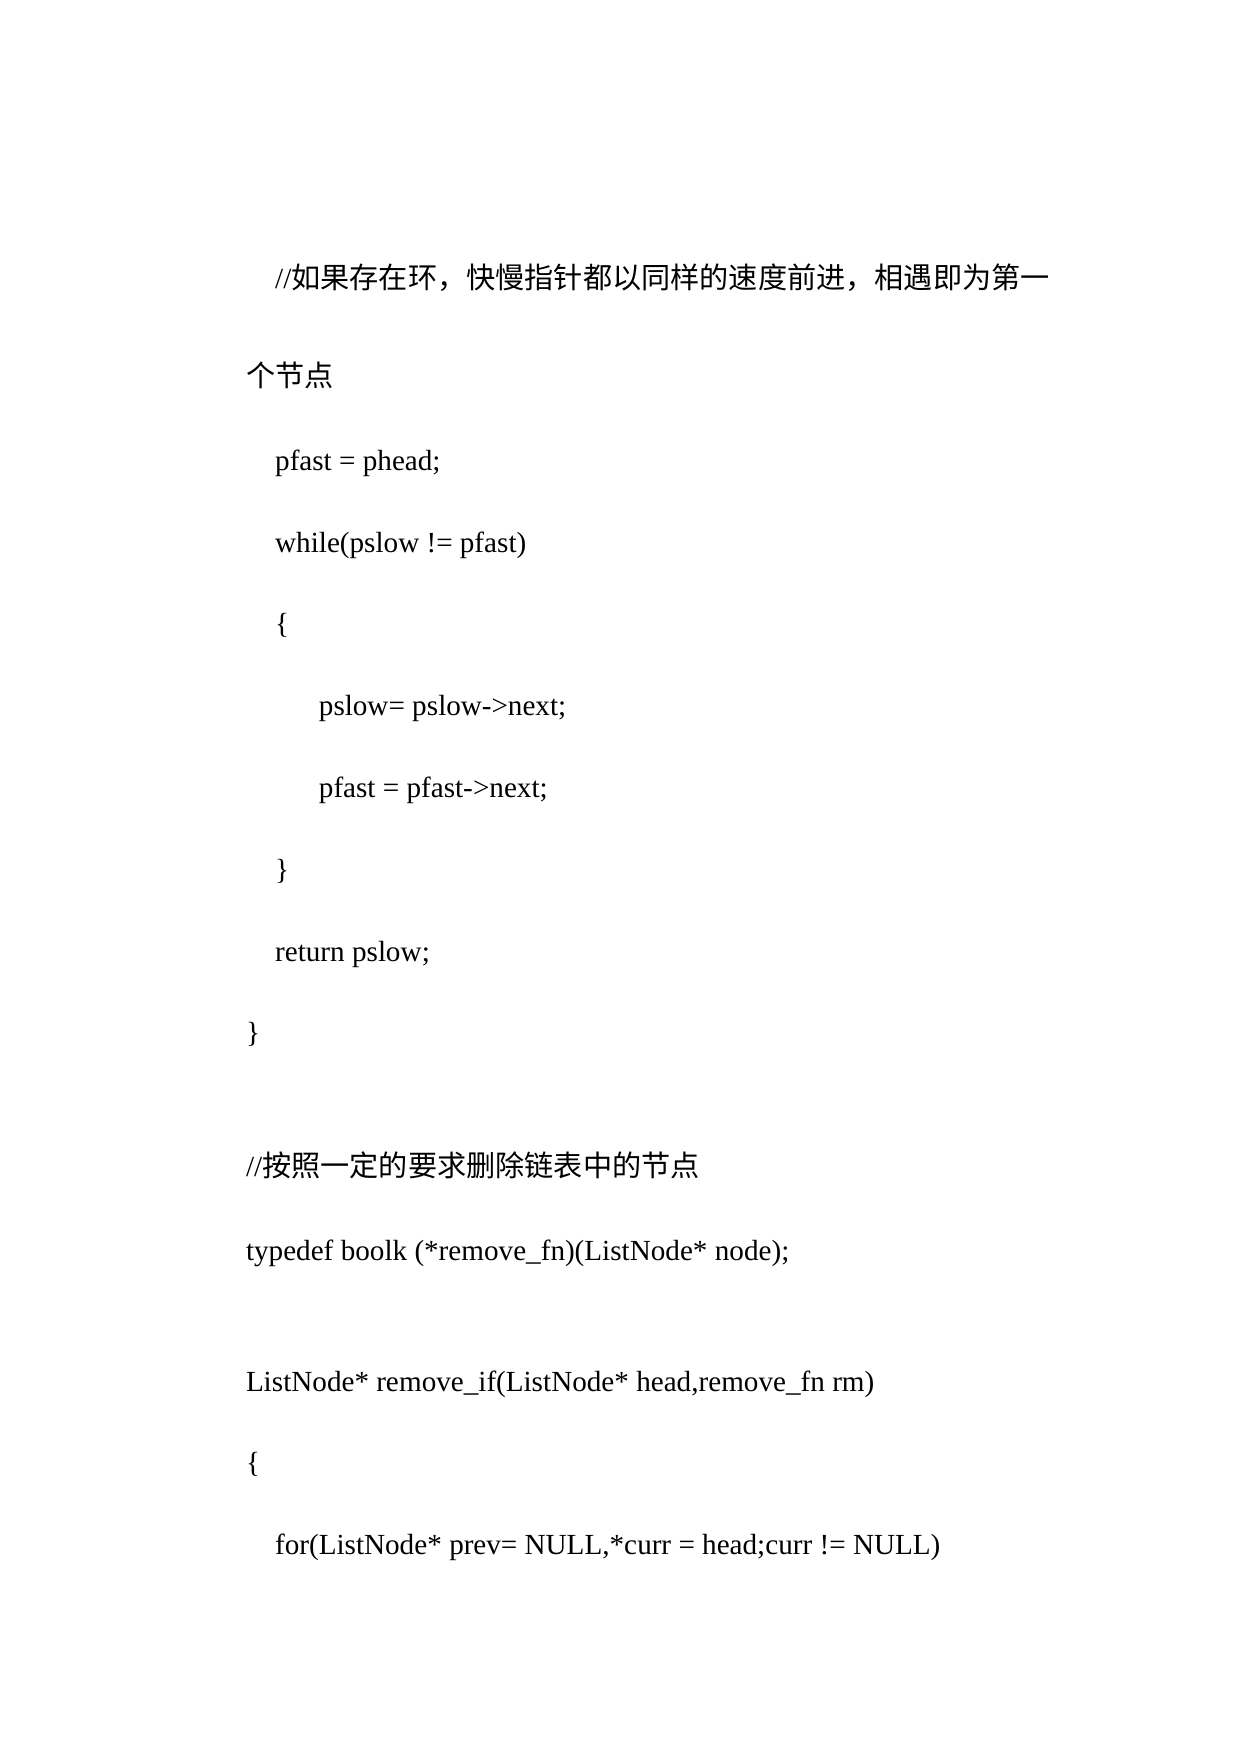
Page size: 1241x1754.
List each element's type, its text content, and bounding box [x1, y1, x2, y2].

text } [246, 1000, 1053, 1065]
text for(ListNode* prev= NULL,*curr = head;curr != NULL) [246, 1512, 1053, 1577]
text pslow= pslow->next; [246, 673, 1053, 738]
text return pslow; [246, 918, 1053, 983]
text } [246, 836, 1053, 901]
text ListNode* remove_if(ListNode* head,remove_fn rm) [246, 1348, 1053, 1413]
text pfast = pfast->next; [246, 754, 1053, 819]
text { [246, 1430, 1053, 1495]
text //如果存在环，快慢指针都以同样的速度前进，相遇即为第一个节点 [246, 244, 1053, 406]
text typedef boolk (*remove_fn)(ListNode* node); [246, 1217, 1053, 1282]
text //按照一定的要求删除链表中的节点 [246, 1131, 1053, 1196]
text pfast = phead; [246, 427, 1053, 492]
text while(pslow != pfast) [246, 509, 1053, 574]
text { [246, 591, 1053, 656]
